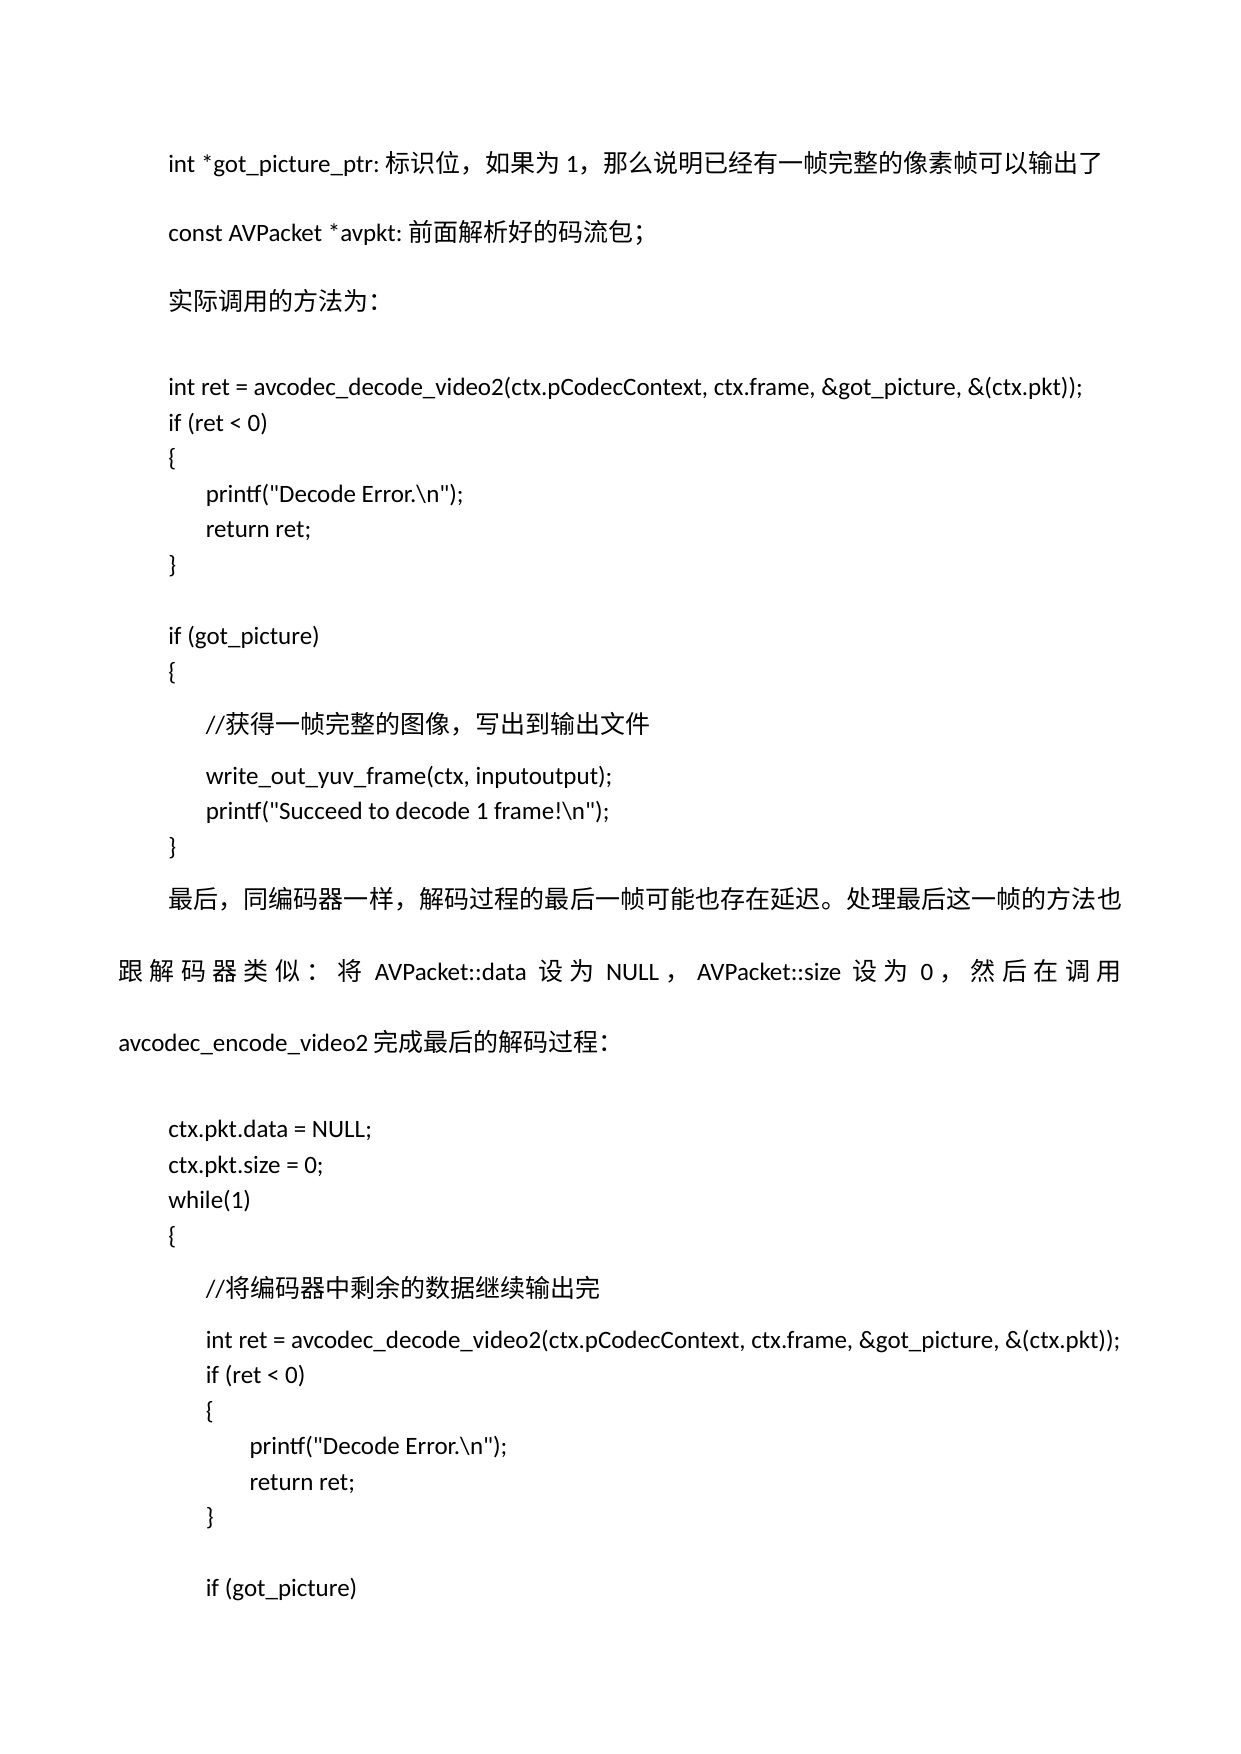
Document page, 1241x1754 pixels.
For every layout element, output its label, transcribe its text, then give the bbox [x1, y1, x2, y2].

text if (ret < 0) [118, 1358, 1122, 1391]
text if (got_picture) [118, 1572, 1122, 1604]
text printf("Decode Error.\n"); [118, 477, 1122, 510]
text return ret; [118, 1465, 1122, 1498]
text int *got_picture_ptr: 标识位，如果为1，那么说明已经有一帧完整的像素帧可以输出了 [118, 129, 1122, 194]
text 最后，同编码器一样，解码过程的最后一帧可能也存在延迟。处理最后这一帧的方法也跟解码器类似：将AVPacket::data设为NULL，AVPacket::size设为0，然后在调用avcodec_encode_video2完成最后的解码过程： [118, 865, 1122, 1073]
text ctx.pkt.size = 0; [118, 1148, 1122, 1180]
text const AVPacket *avpkt: 前面解析好的码流包； [118, 198, 1122, 263]
text { [118, 1394, 1122, 1427]
text } [118, 1501, 1122, 1533]
text { [118, 1219, 1122, 1251]
text 实际调用的方法为： [118, 267, 1122, 332]
text if (ret < 0) [118, 406, 1122, 439]
text int ret = avcodec_decode_video2(ctx.pCodecContext, ctx.frame, &got_picture, &(ctx.pkt)); [118, 371, 1122, 403]
text while(1) [118, 1183, 1122, 1216]
text write_out_yuv_frame(ctx, inputoutput); [118, 759, 1122, 791]
text int ret = avcodec_decode_video2(ctx.pCodecContext, ctx.frame, &got_picture, &(ctx.pkt)); [118, 1323, 1122, 1356]
text } [118, 548, 1122, 581]
text return ret; [118, 513, 1122, 545]
text //获得一帧完整的图像，写出到输出文件 [118, 690, 1122, 755]
text //将编码器中剩余的数据继续输出完 [118, 1254, 1122, 1319]
text } [118, 830, 1122, 862]
text { [118, 655, 1122, 687]
text ctx.pkt.data = NULL; [118, 1112, 1122, 1145]
text printf("Succeed to decode 1 frame!\n"); [118, 794, 1122, 827]
text { [118, 442, 1122, 474]
text if (got_picture) [118, 619, 1122, 652]
text printf("Decode Error.\n"); [118, 1429, 1122, 1462]
